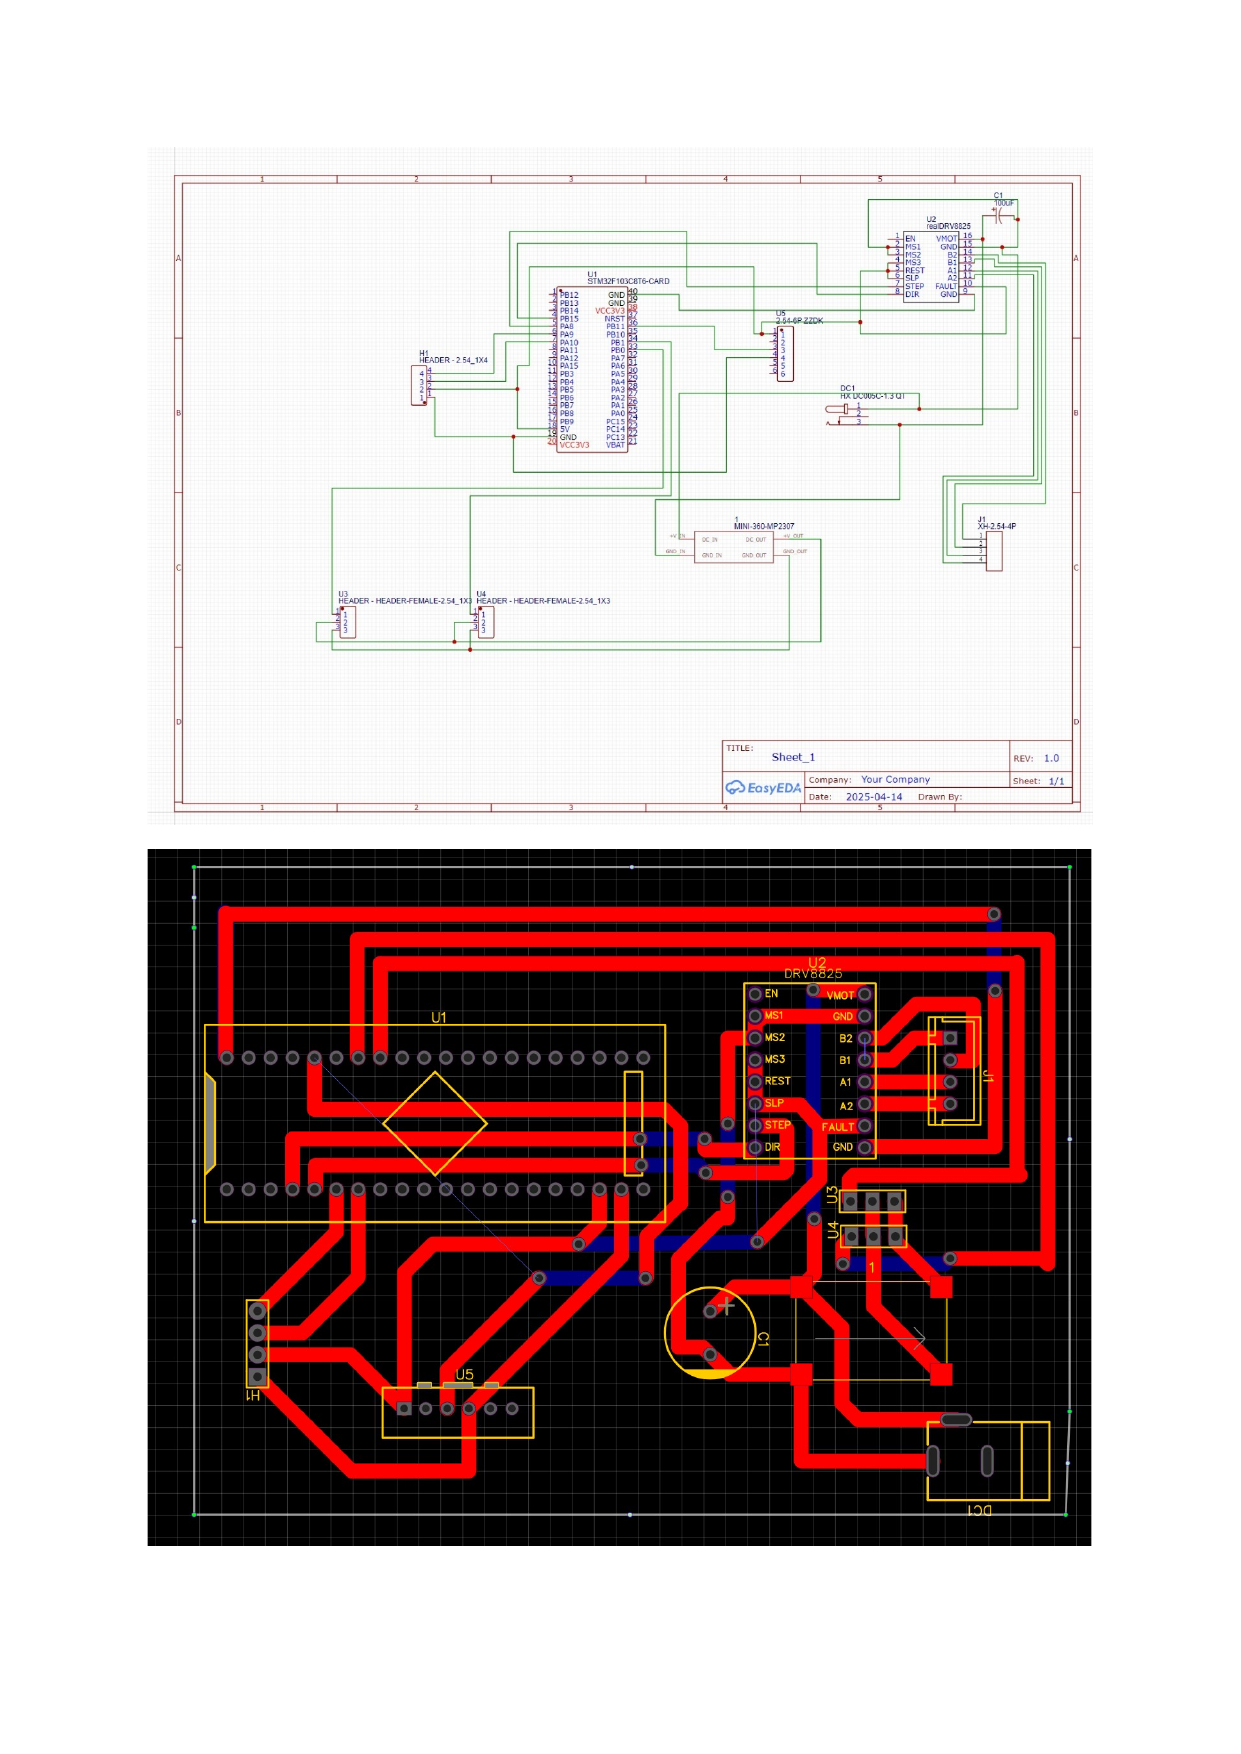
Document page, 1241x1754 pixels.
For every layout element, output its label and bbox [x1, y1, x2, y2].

picture [147, 147, 1093, 825]
picture [147, 849, 1092, 1546]
